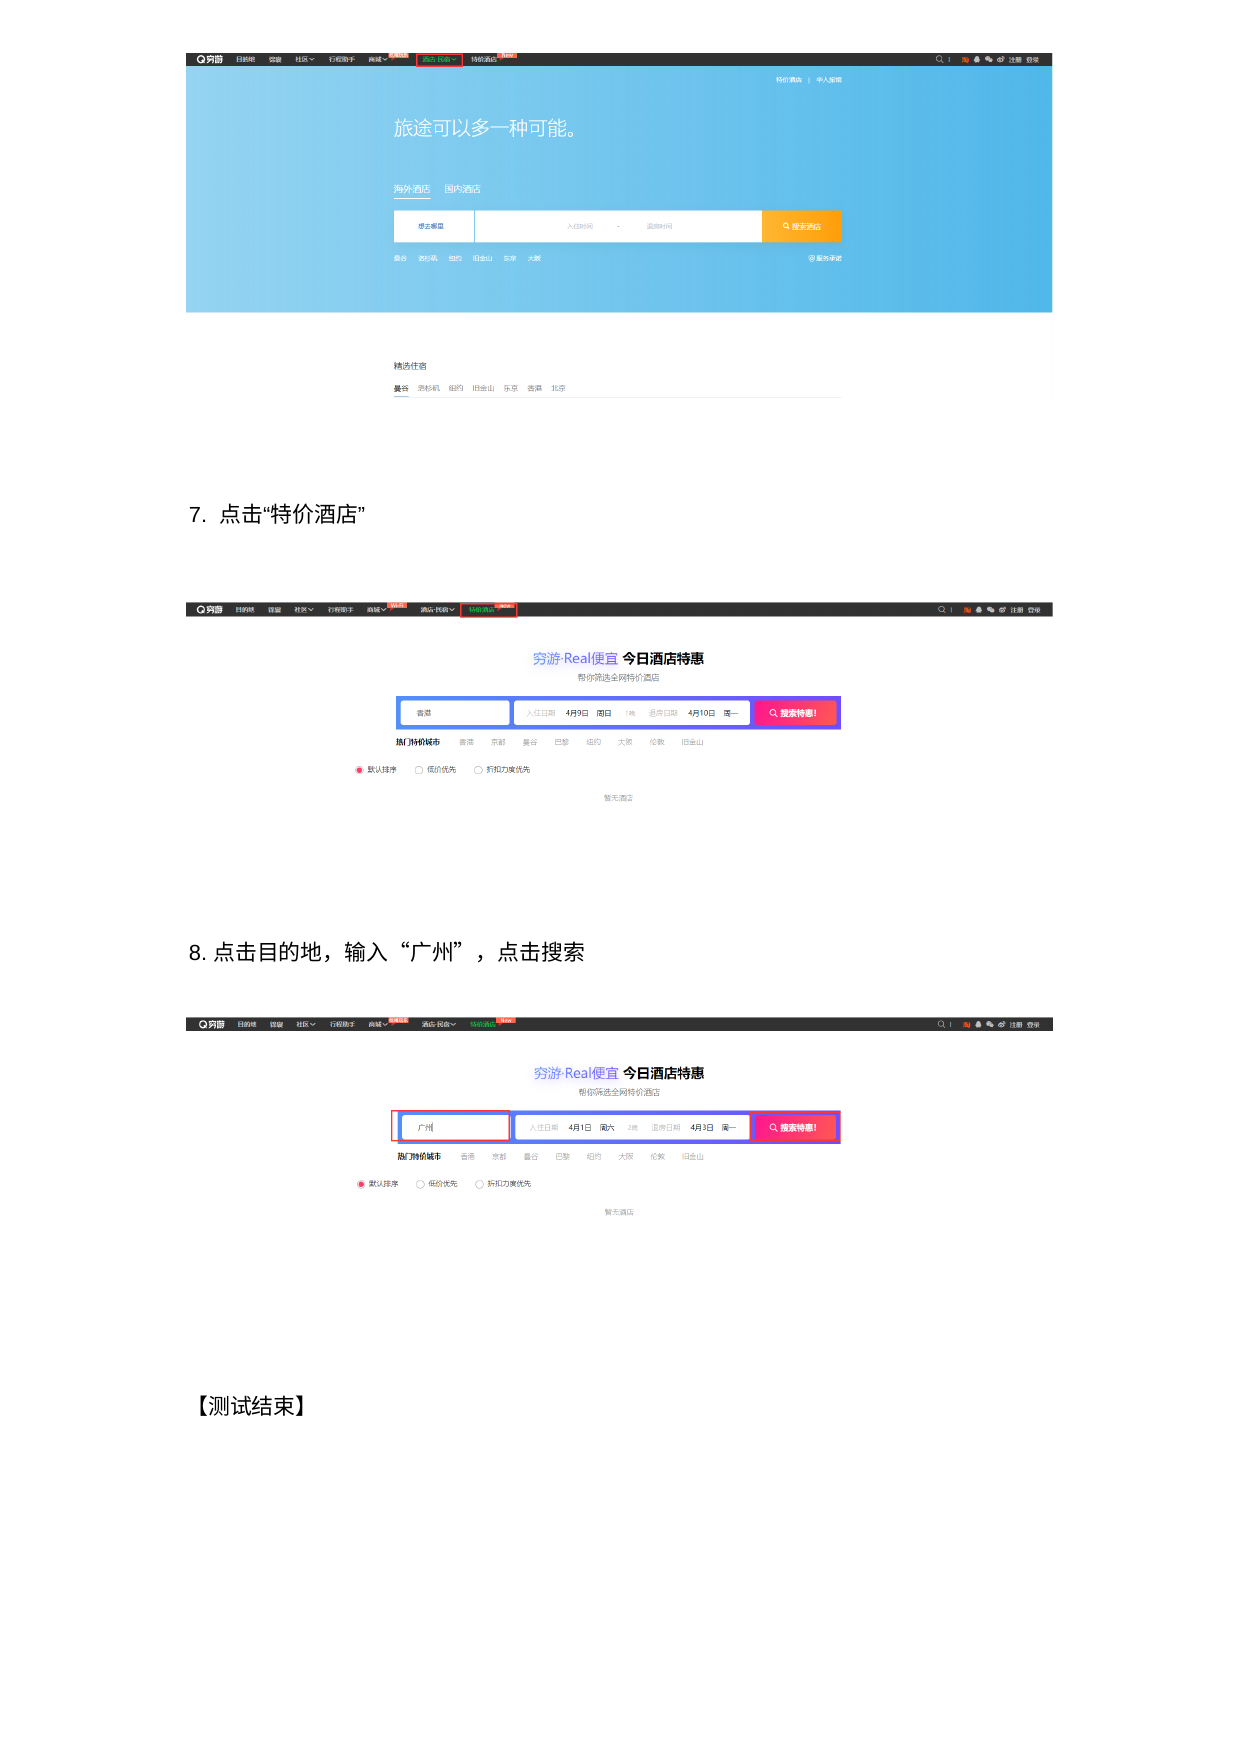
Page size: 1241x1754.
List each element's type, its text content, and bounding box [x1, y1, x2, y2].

list 【测试结束】 [186, 1389, 1054, 1421]
picture [186, 1016, 1053, 1263]
list 点击目的地，输入“广州”，点击搜索 [189, 935, 1054, 966]
picture [186, 53, 1053, 401]
list 点击“特价酒店” [189, 502, 1054, 527]
picture [186, 602, 1053, 885]
